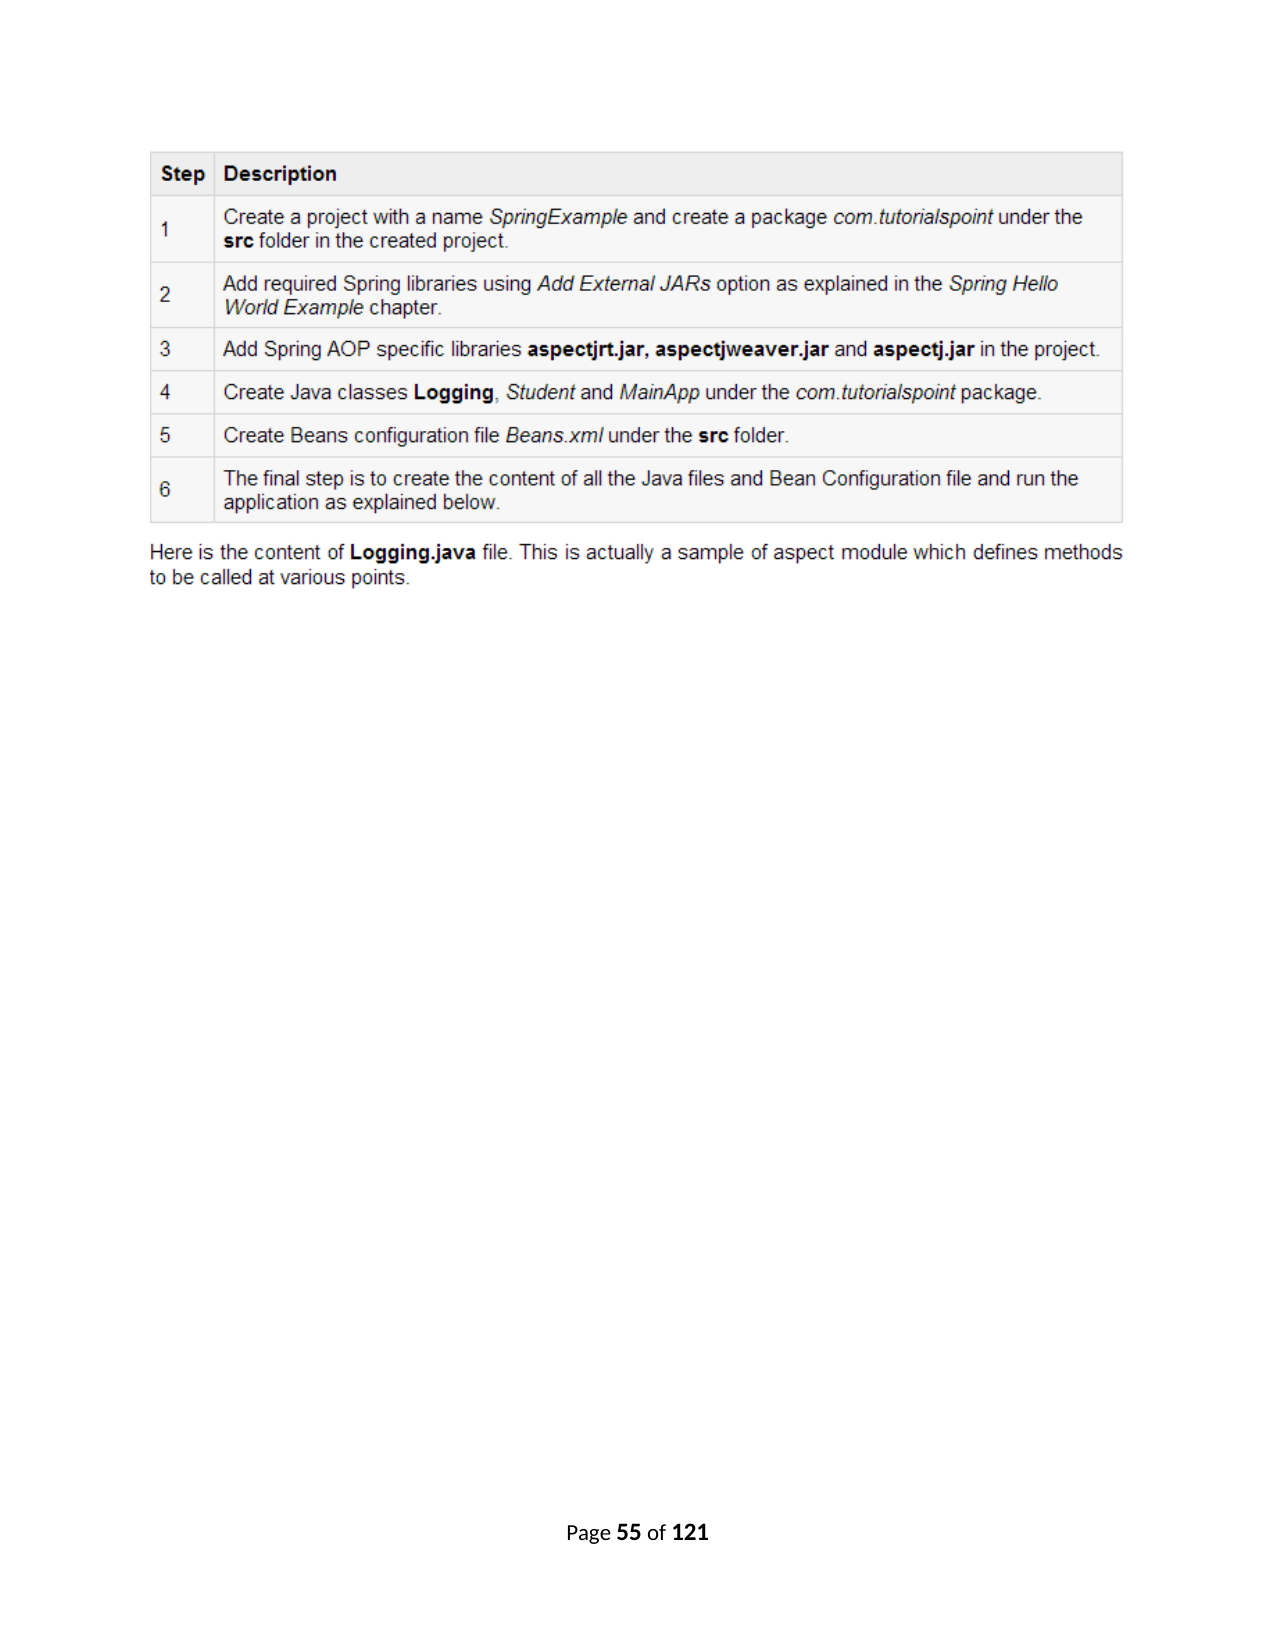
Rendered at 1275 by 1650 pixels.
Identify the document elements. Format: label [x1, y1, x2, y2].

picture [150, 150, 1125, 590]
